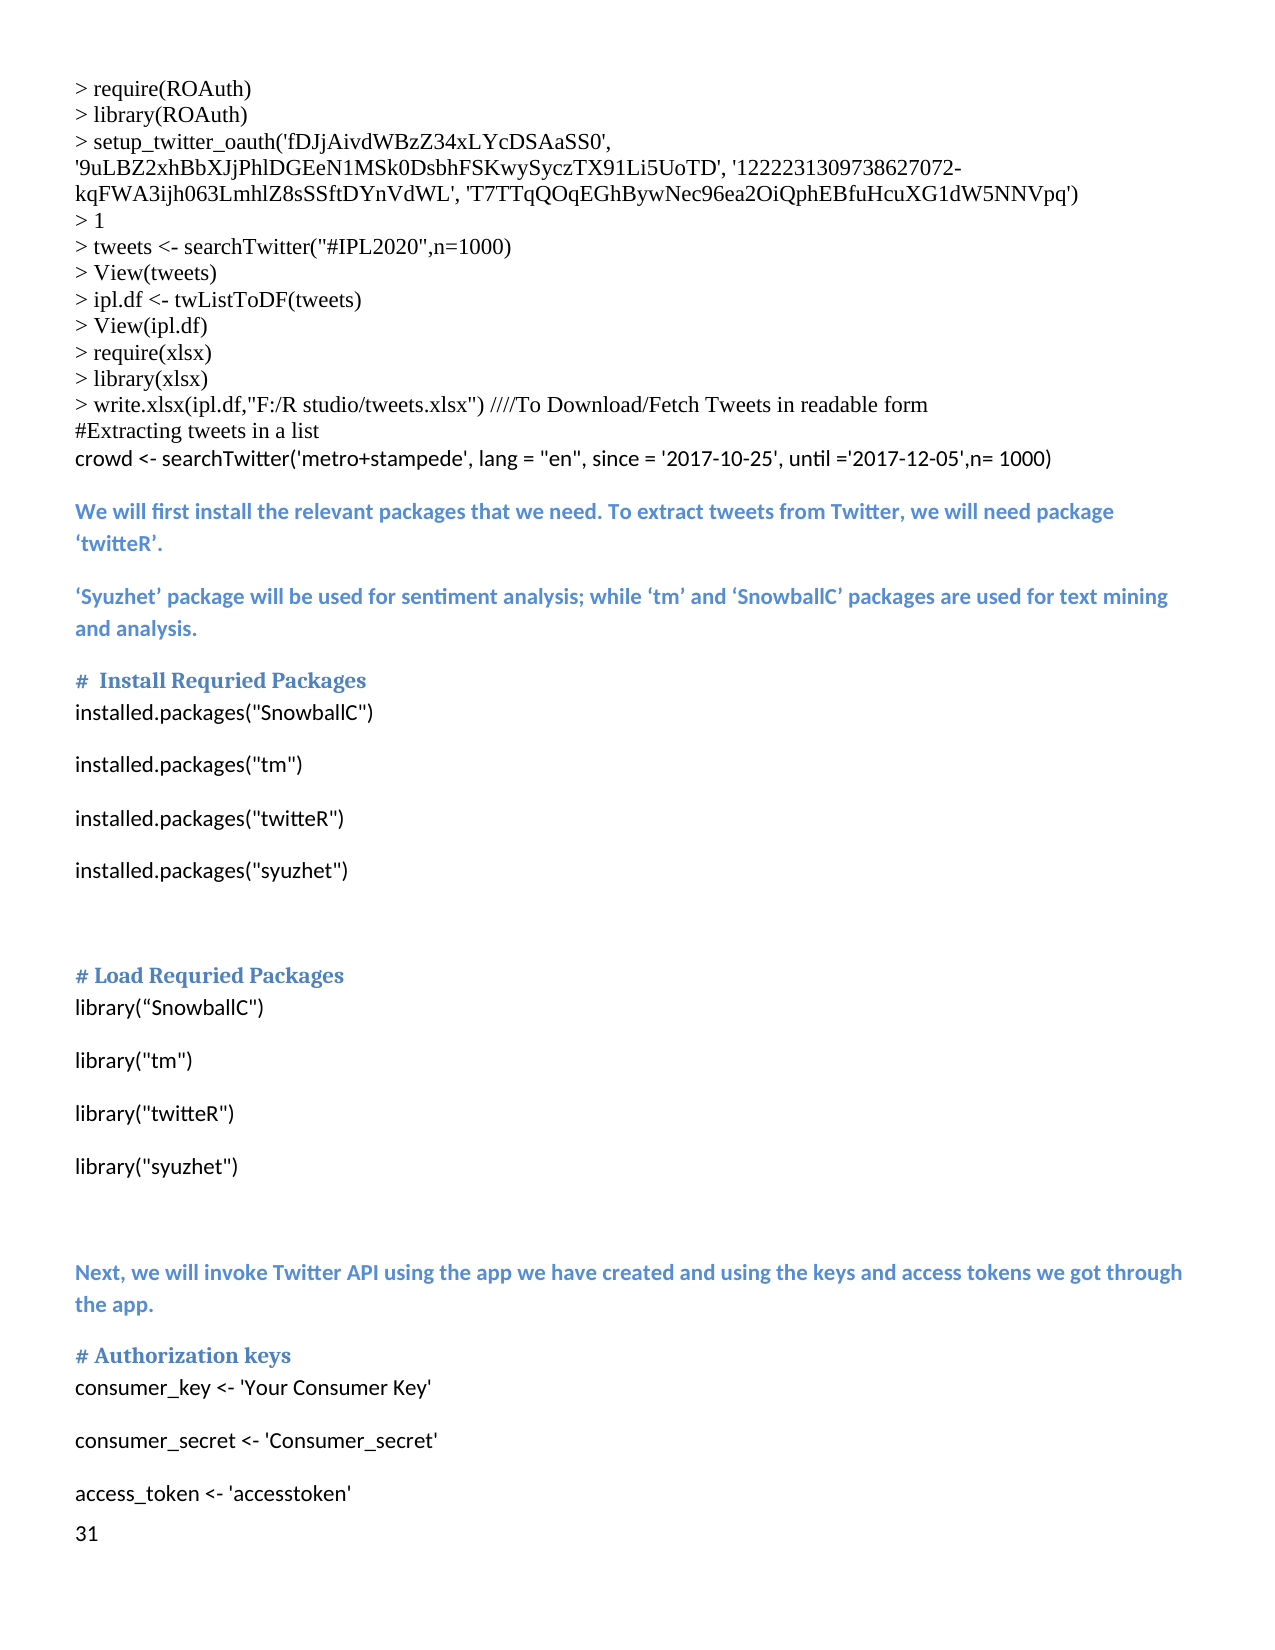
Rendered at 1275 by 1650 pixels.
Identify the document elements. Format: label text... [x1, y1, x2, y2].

subtitle # Authorization keys [75, 1343, 1200, 1369]
text > tweets <- searchTwitter("#IPL2020",n=1000) [75, 233, 1200, 259]
text library("syuzhet") [75, 1152, 1200, 1180]
text > View(ipl.df) [75, 312, 1200, 338]
text > library(xlsx) [75, 365, 1200, 391]
text library("tm") [75, 1046, 1200, 1074]
text consumer_secret <- 'Consumer_secret' [75, 1426, 1200, 1454]
text > require(ROAuth) [75, 75, 1200, 101]
text installed.packages("SnowballC") [75, 698, 1200, 726]
subtitle # Load Requried Packages [75, 963, 1200, 989]
text > library(ROAuth) [75, 101, 1200, 128]
text We will first install the relevant packages that we need. To extract tweets from Twitter, we will need package ‘twitteR’. [75, 497, 1200, 557]
text > ipl.df <- twListToDF(tweets) [75, 286, 1200, 312]
text installed.packages("twitteR") [75, 804, 1200, 832]
subtitle # Install Requried Packages [75, 667, 1200, 694]
text installed.packages("syuzhet") [75, 857, 1200, 885]
text library("twitteR") [75, 1099, 1200, 1127]
text installed.packages("tm") [75, 751, 1200, 779]
text #Extracting tweets in a list [75, 418, 1200, 444]
text > 1 [75, 207, 1200, 233]
text > write.xlsx(ipl.df,"F:/R studio/tweets.xlsx") ////To Download/Fetch Tweets in readable form [75, 391, 1200, 418]
text crowd <- searchTwitter('metro+stampede', lang = "en", since = '2017-10-25', until ='2017-12-05',n= 1000) [75, 444, 1200, 472]
text > setup_twitter_oauth('fDJjAivdWBzZ34xLYcDSAaSS0', '9uLBZ2xhBbXJjPhlDGEeN1MSk0DsbhFSKwySyczTX91Li5UoTD', '1222231309738627072-kqFWA3ijh063LmhlZ8sSSftDYnVdWL', 'T7TTqQOqEGhBywNec96ea2OiQphEBfuHcuXG1dW5NNVpq') [75, 128, 1200, 207]
text access_token <- 'accesstoken' [75, 1479, 1200, 1507]
text > require(xlsx) [75, 338, 1200, 365]
text ‘Syuzhet’ package will be used for sentiment analysis; while ‘tm’ and ‘SnowballC’ packages are used for text mining and analysis. [75, 582, 1200, 642]
text > View(tweets) [75, 259, 1200, 286]
text library(“SnowballC") [75, 993, 1200, 1021]
text Next, we will invoke Twitter API using the app we have created and using the keys and access tokens we got through the app. [75, 1258, 1200, 1318]
text consumer_key <- 'Your Consumer Key' [75, 1373, 1200, 1401]
